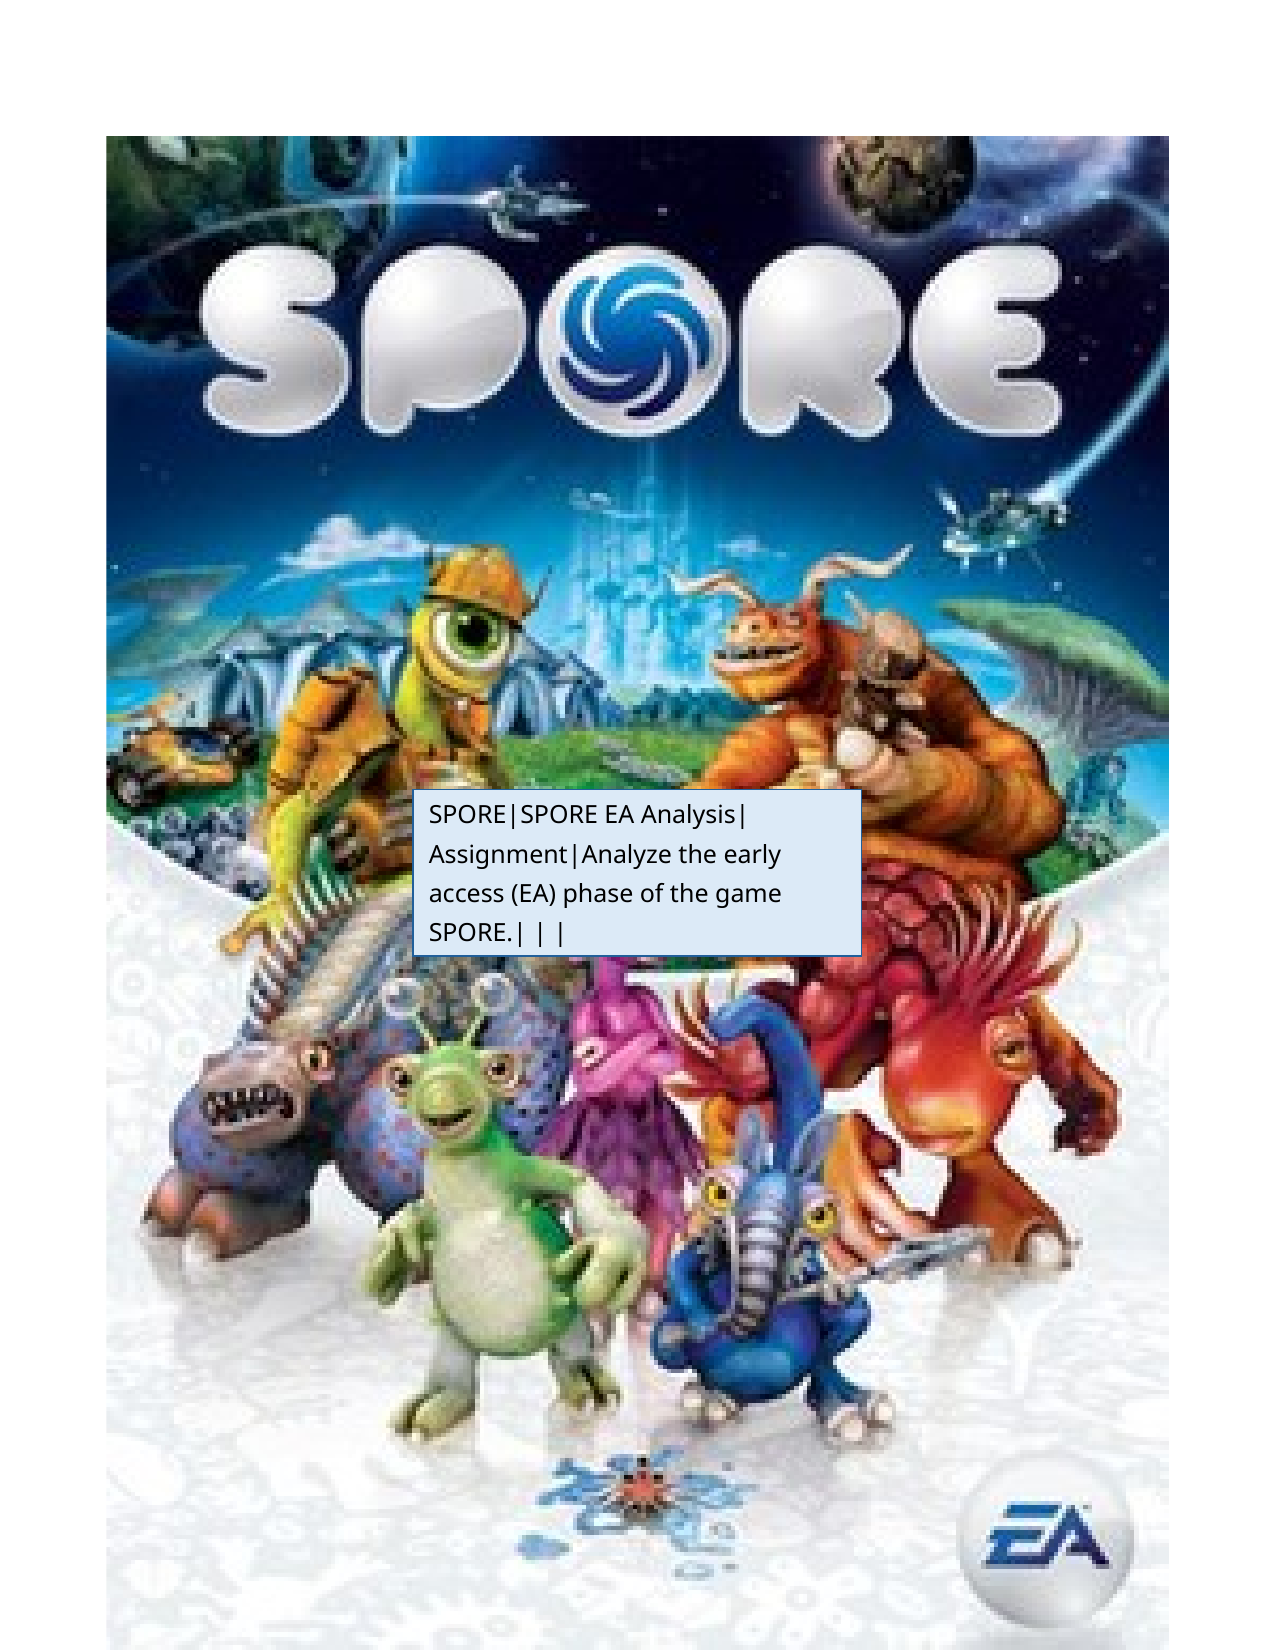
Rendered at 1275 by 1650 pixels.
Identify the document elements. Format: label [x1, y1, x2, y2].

picture [106, 136, 1169, 1650]
